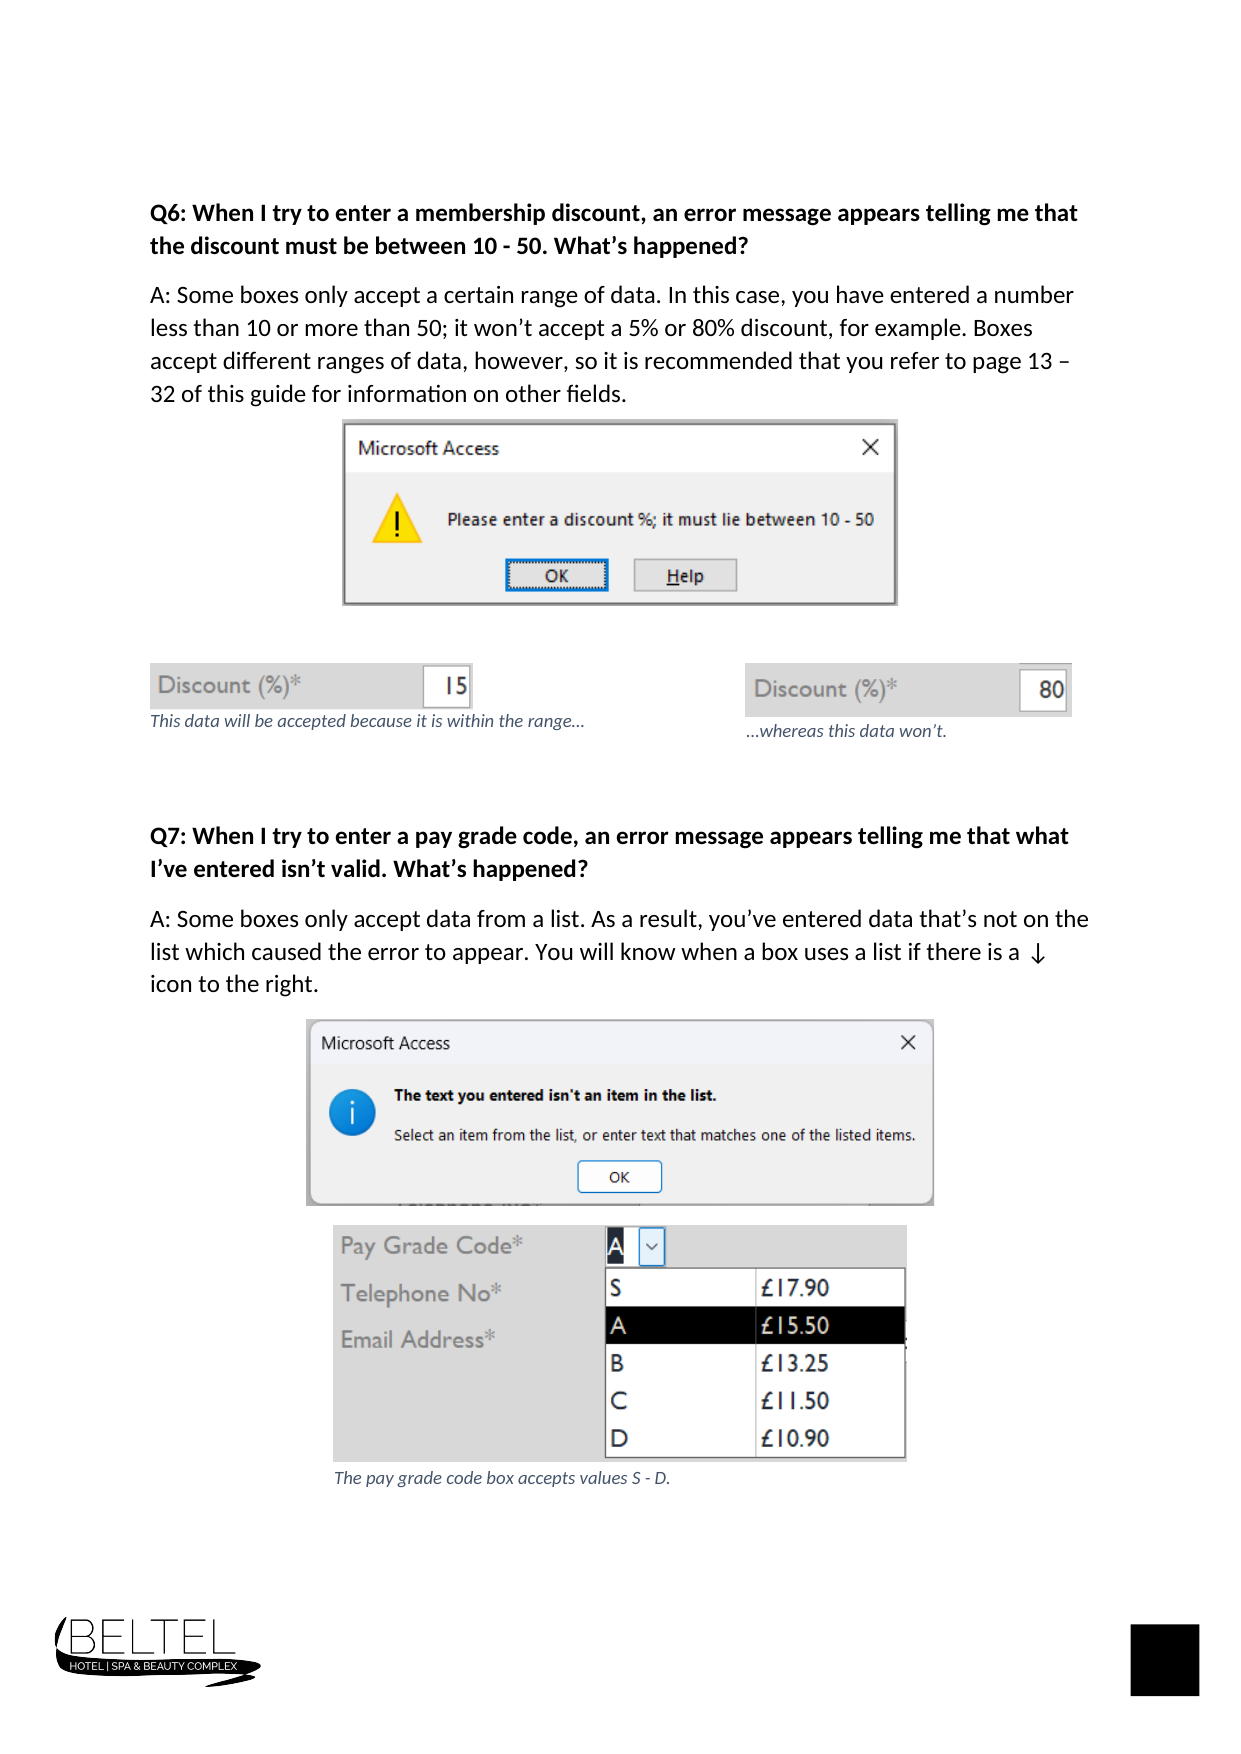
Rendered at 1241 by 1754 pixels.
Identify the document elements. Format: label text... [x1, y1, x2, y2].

picture [54, 1612, 261, 1687]
picture [342, 419, 899, 606]
text Q7: When I try to enter a pay grade code, an error message appears telling me that what I’ve entered isn’t valid. What’s happened? [150, 820, 1090, 884]
picture [745, 663, 1072, 717]
text A: Some boxes only accept data from a list. As a result, you’ve entered data that’s not on the list which caused the error to appear. You will know when a box uses a list if there is a ↓ icon to the right. [150, 903, 1090, 999]
picture [333, 1225, 907, 1462]
picture [306, 1019, 935, 1206]
text A: Some boxes only accept a certain range of data. In this case, you have entered a number less than 10 or more than 50; it won’t accept a 5% or 80% discount, for example. Boxes accept different ranges of data, however, so it is recommended that you refer to page 13 – 32 of this guide for information on other fields. [150, 279, 1090, 409]
text Q6: When I try to enter a membership discount, an error message appears telling me that the discount must be between 10 - 50. What’s happened? [150, 197, 1090, 260]
picture [150, 663, 473, 709]
